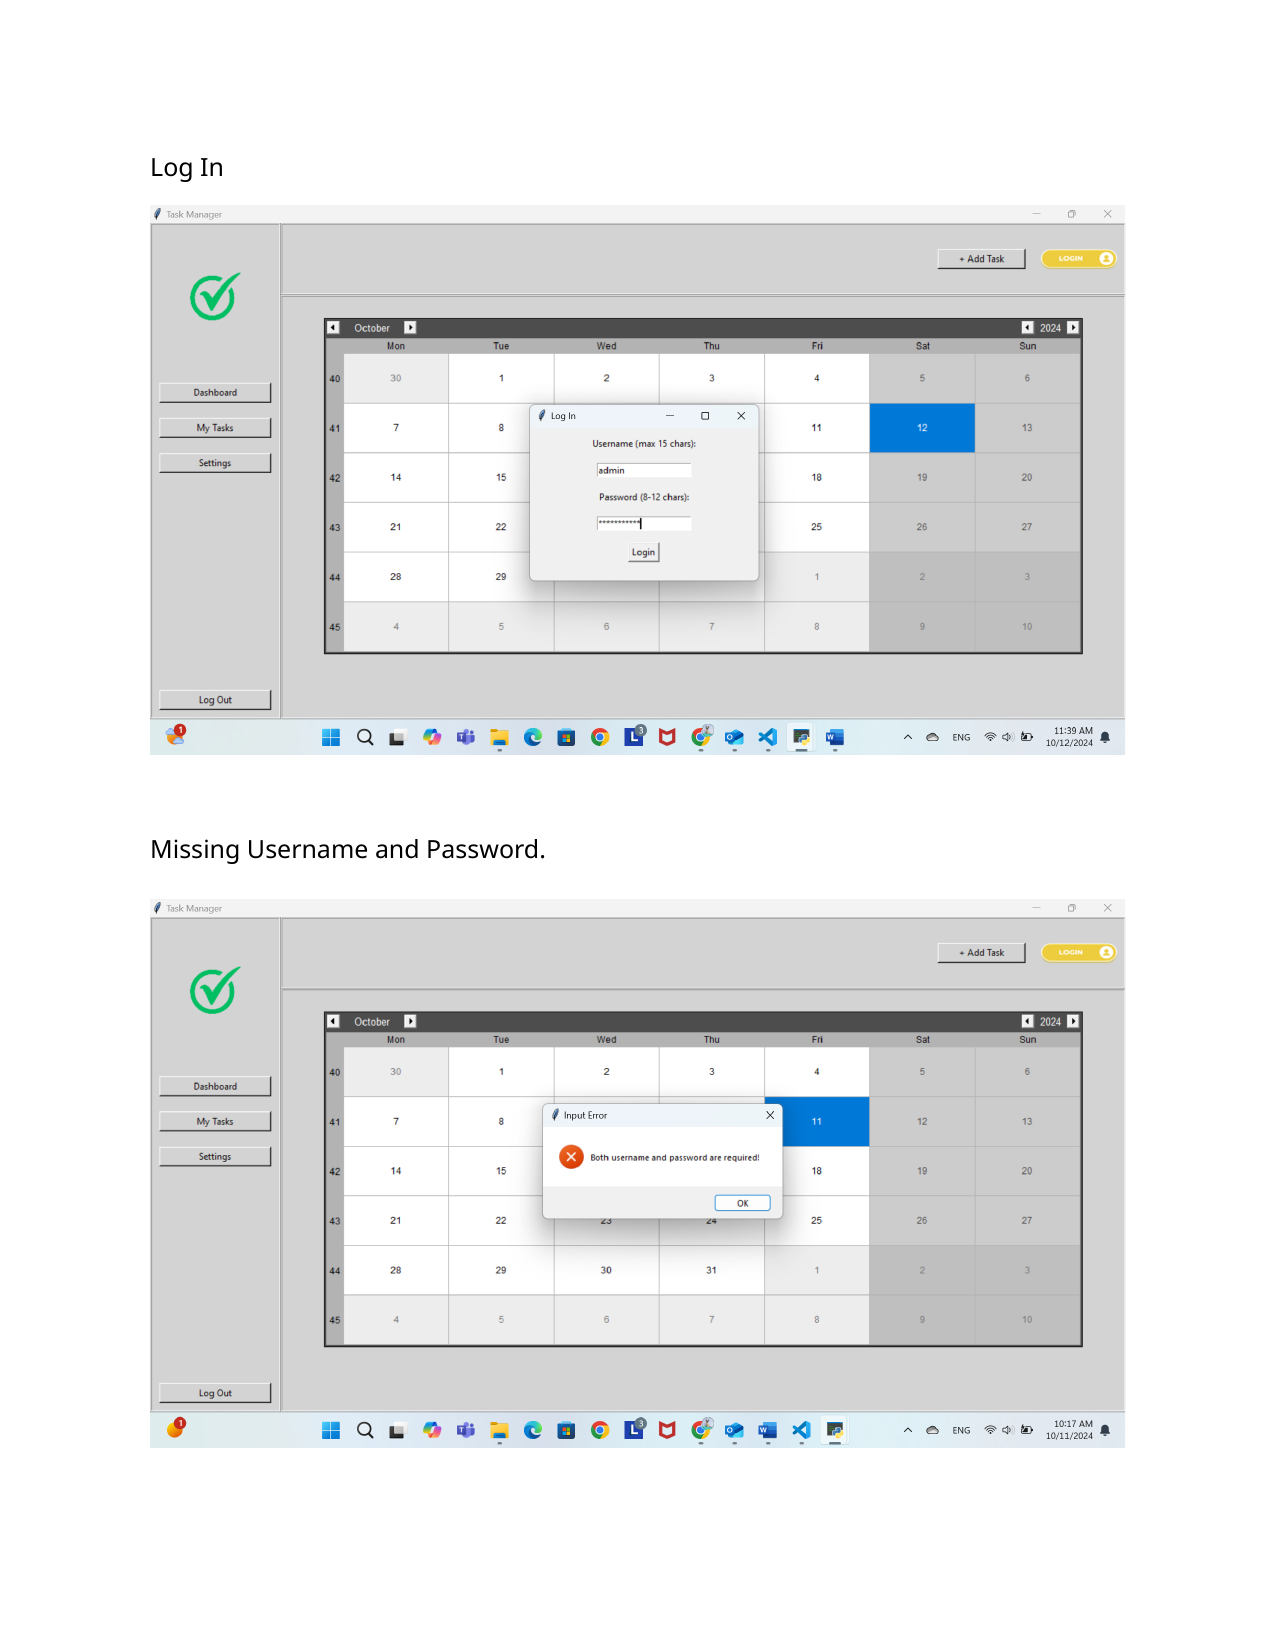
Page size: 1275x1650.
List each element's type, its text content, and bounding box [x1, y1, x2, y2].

text Log In [150, 150, 1125, 184]
text Missing Username and Password. [150, 832, 1125, 866]
picture [150, 899, 1125, 1448]
picture [150, 205, 1125, 755]
